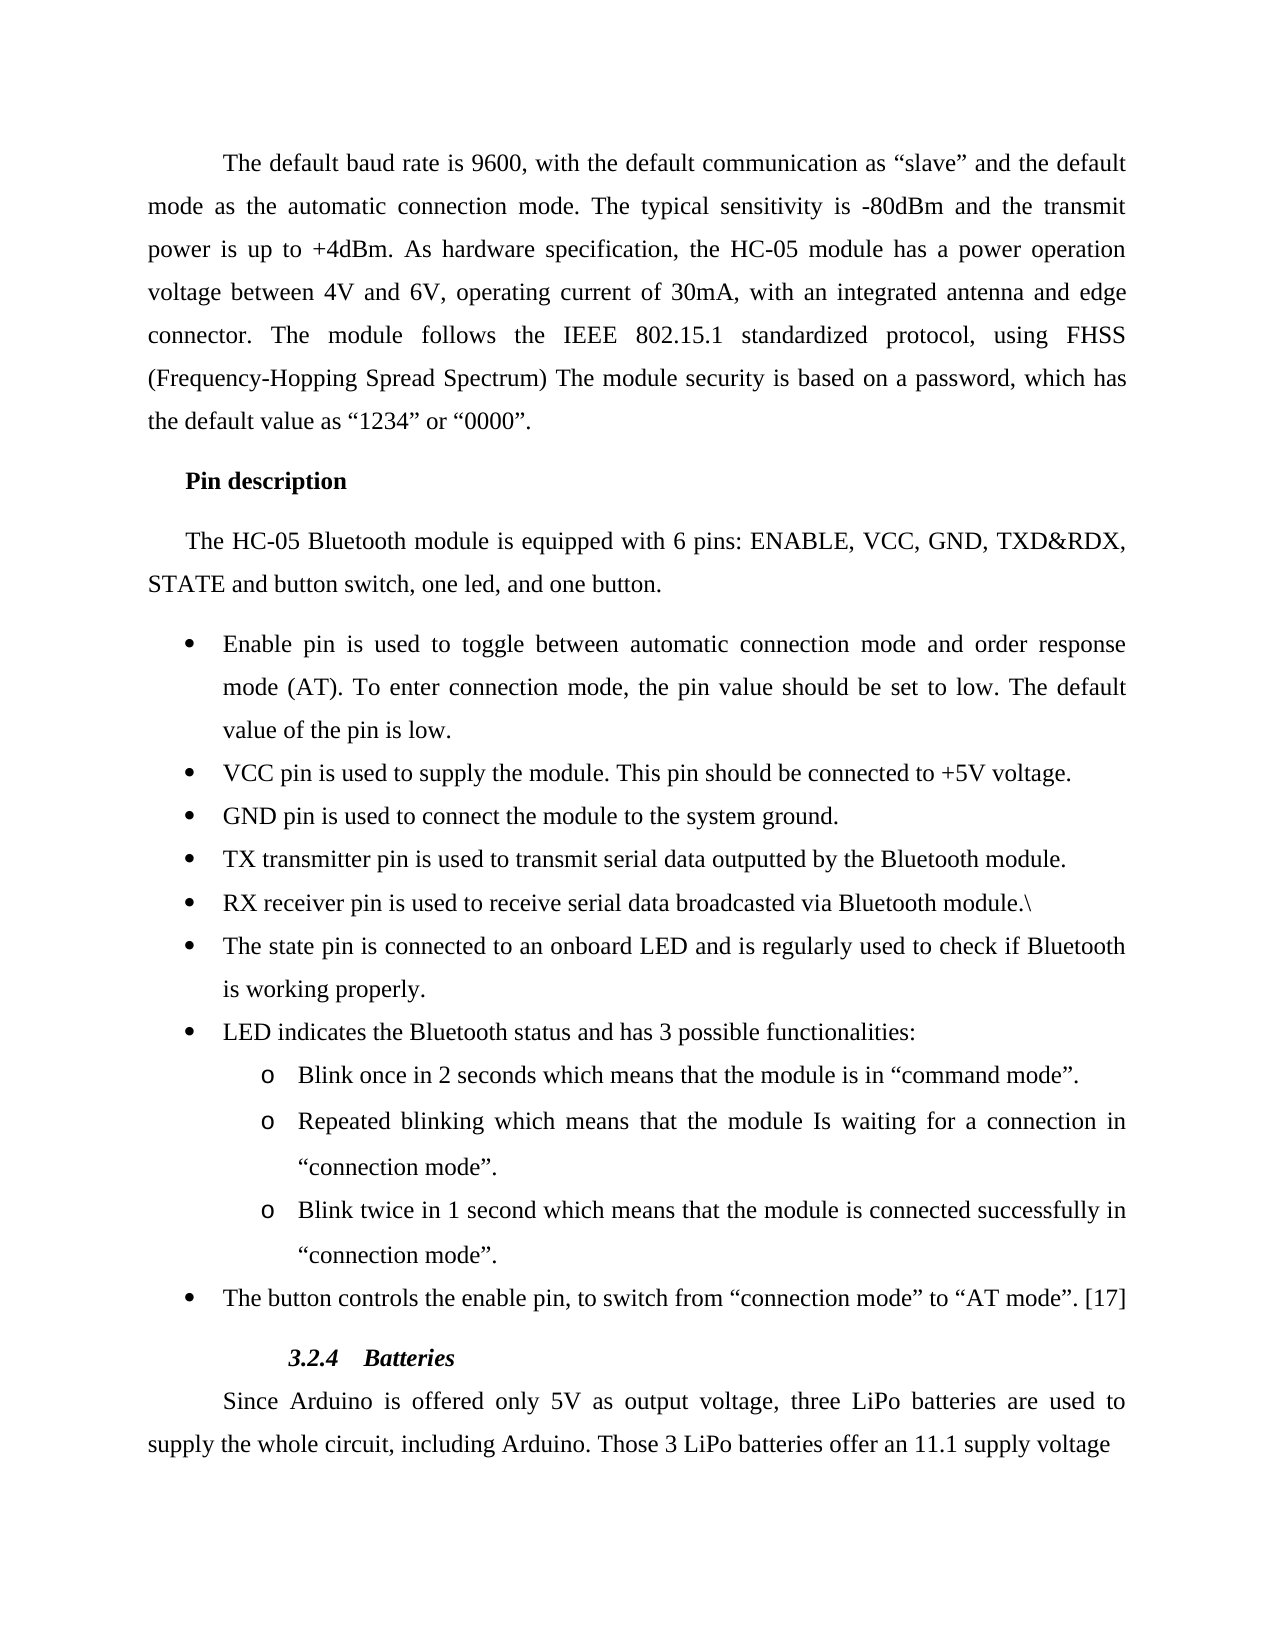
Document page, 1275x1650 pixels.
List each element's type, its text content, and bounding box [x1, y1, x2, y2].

list Blink once in 2 seconds which means that the module is in “command mode”. [260, 1060, 1127, 1091]
text The HC-05 Bluetooth module is equipped with 6 pins: ENABLE, VCC, GND, TXD&RDX, STATE and button switch, one led, and one button. [148, 526, 1127, 598]
text The default baud rate is 9600, with the default communication as “slave” and the default mode as the automatic connection mode. The typical sensitivity is -80dBm and the transmit power is up to +4dBm. As hardware specification, the HC-05 module has a power operation voltage between 4V and 6V, operating current of 30mA, with an integrated antenna and edge connector. The module follows the IEEE 802.15.1 standardized protocol, using FHSS (Frequency-Hopping Spread Spectrum) The module security is based on a password, which has the default value as “1234” or “0000”. [148, 148, 1127, 435]
list The state pin is connected to an onboard LED and is regularly used to check if Bluetooth is working properly. [185, 931, 1127, 1003]
list GND pin is used to connect the module to the system ground. [185, 801, 1127, 830]
list LED indicates the Bluetooth status and has 3 possible functionalities: [185, 1017, 1127, 1046]
subtitle Batteries [288, 1343, 1127, 1372]
text Pin description [148, 466, 1127, 495]
list RX receiver pin is used to receive serial data broadcasted via Bluetooth module.\ [185, 888, 1127, 916]
list TX transmitter pin is used to transmit serial data outputted by the Bluetooth module. [185, 844, 1127, 873]
list The button controls the enable pin, to switch from “connection mode” to “AT mode”. [17] [185, 1283, 1127, 1312]
list VCC pin is used to supply the module. This pin should be connected to +5V voltage. [185, 758, 1127, 787]
list Repeated blinking which means that the module Is waiting for a connection in “connection mode”. [260, 1106, 1127, 1180]
list Enable pin is used to toggle between automatic connection mode and order response mode (AT). To enter connection mode, the pin value should be set to low. The default value of the pin is low. [185, 629, 1127, 744]
text Since Arduino is offered only 5V as output voltage, three LiPo batteries are used to supply the whole circuit, including Arduino. Those 3 LiPo batteries offer an 11.1 supply voltage [148, 1386, 1127, 1458]
list Blink twice in 1 second which means that the module is connected successfully in “connection mode”. [260, 1195, 1127, 1269]
